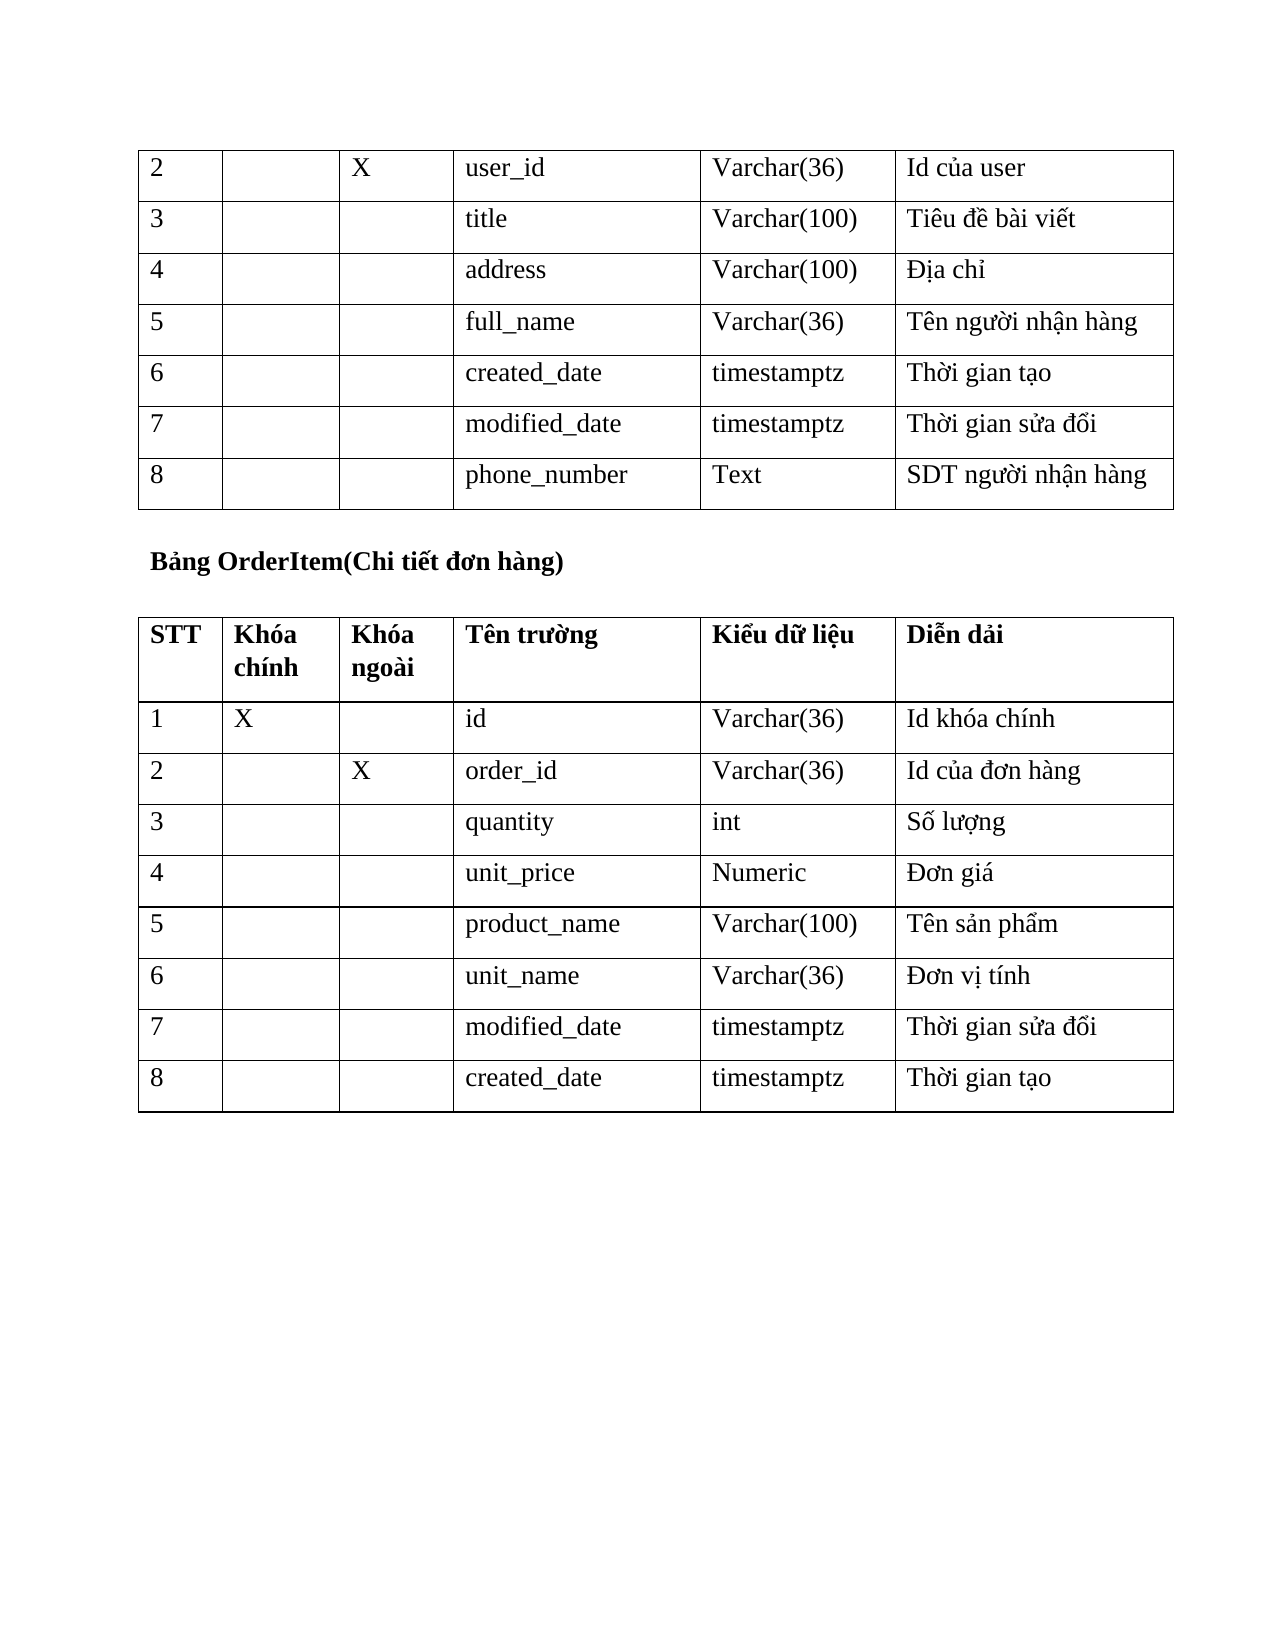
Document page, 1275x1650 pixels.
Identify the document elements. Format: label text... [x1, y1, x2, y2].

table_cell order_id [454, 754, 700, 804]
table_cell [223, 754, 339, 804]
table_cell [223, 1010, 339, 1060]
table_cell [223, 459, 339, 509]
table_header Diễn dải [896, 618, 1173, 701]
table_cell [340, 1010, 453, 1060]
table_cell Varchar(36) [701, 754, 895, 804]
table_cell [223, 1061, 339, 1111]
table_cell Thời gian tạo [896, 356, 1173, 406]
table_cell quantity [454, 805, 700, 855]
table_header Kiểu dữ liệu [701, 618, 895, 701]
text Bảng OrderItem(Chi tiết đơn hàng) [150, 546, 1125, 577]
table_cell Varchar(36) [701, 151, 895, 201]
table_cell [223, 856, 339, 906]
table_cell 2 [139, 151, 222, 201]
table_cell phone_number [454, 459, 700, 509]
table_header Khóa chính [223, 618, 339, 701]
table_cell [223, 202, 339, 252]
table_cell [223, 305, 339, 355]
table_cell [223, 908, 339, 958]
table_cell [223, 151, 339, 201]
table_cell Tên người nhận hàng [896, 305, 1173, 355]
table_cell product_name [454, 908, 700, 958]
table_cell X [340, 754, 453, 804]
table_cell 3 [139, 202, 222, 252]
table_cell unit_name [454, 959, 700, 1009]
table_cell Numeric [701, 856, 895, 906]
table_cell 5 [139, 305, 222, 355]
table_cell 5 [139, 908, 222, 958]
table_cell Thời gian sửa đổi [896, 1010, 1173, 1060]
table_cell [340, 407, 453, 457]
table_cell timestamptz [701, 356, 895, 406]
table_cell SDT người nhận hàng [896, 459, 1173, 509]
table_cell [340, 356, 453, 406]
table_cell Đơn vị tính [896, 959, 1173, 1009]
table_cell Địa chỉ [896, 254, 1173, 304]
table_cell [340, 202, 453, 252]
table_cell [340, 959, 453, 1009]
table_cell [340, 908, 453, 958]
table_header STT [139, 618, 222, 701]
table_cell 8 [139, 1061, 222, 1111]
table_cell 6 [139, 356, 222, 406]
table_cell 4 [139, 856, 222, 906]
table_cell modified_date [454, 407, 700, 457]
table_cell [223, 407, 339, 457]
table_cell Thời gian tạo [896, 1061, 1173, 1111]
table_cell [223, 356, 339, 406]
table_cell int [701, 805, 895, 855]
table_cell X [223, 703, 339, 753]
table_cell [340, 459, 453, 509]
table_cell timestamptz [701, 407, 895, 457]
table_cell Id của user [896, 151, 1173, 201]
table_cell [340, 703, 453, 753]
table_cell [340, 856, 453, 906]
table_cell Varchar(100) [701, 254, 895, 304]
table_cell Varchar(36) [701, 959, 895, 1009]
table_cell address [454, 254, 700, 304]
table_cell Text [701, 459, 895, 509]
table_cell [340, 805, 453, 855]
table_cell Id khóa chính [896, 703, 1173, 753]
table_cell 3 [139, 805, 222, 855]
table_cell unit_price [454, 856, 700, 906]
table_cell 6 [139, 959, 222, 1009]
table_header Khóa ngoài [340, 618, 453, 701]
table_cell 7 [139, 1010, 222, 1060]
table_cell Varchar(36) [701, 305, 895, 355]
table_cell Varchar(100) [701, 202, 895, 252]
table_cell id [454, 703, 700, 753]
table_cell [340, 305, 453, 355]
table_cell modified_date [454, 1010, 700, 1060]
table_cell 2 [139, 754, 222, 804]
table_cell [223, 959, 339, 1009]
table_cell 8 [139, 459, 222, 509]
table_cell [223, 805, 339, 855]
table_cell title [454, 202, 700, 252]
table_cell 7 [139, 407, 222, 457]
table_cell [223, 254, 339, 304]
table_cell 4 [139, 254, 222, 304]
table_cell [340, 254, 453, 304]
table_cell user_id [454, 151, 700, 201]
table_cell created_date [454, 356, 700, 406]
table_cell Tiêu đề bài viết [896, 202, 1173, 252]
table_cell Id của đơn hàng [896, 754, 1173, 804]
table_cell Varchar(36) [701, 703, 895, 753]
table_cell Thời gian sửa đổi [896, 407, 1173, 457]
table_cell full_name [454, 305, 700, 355]
table_cell Số lượng [896, 805, 1173, 855]
table_cell X [340, 151, 453, 201]
table_cell created_date [454, 1061, 700, 1111]
table_cell Đơn giá [896, 856, 1173, 906]
table_cell timestamptz [701, 1061, 895, 1111]
table_cell Varchar(100) [701, 908, 895, 958]
table_header Tên trường [454, 618, 700, 701]
table_cell timestamptz [701, 1010, 895, 1060]
table_cell Tên sản phẩm [896, 908, 1173, 958]
table_cell 1 [139, 703, 222, 753]
table_cell [340, 1061, 453, 1111]
